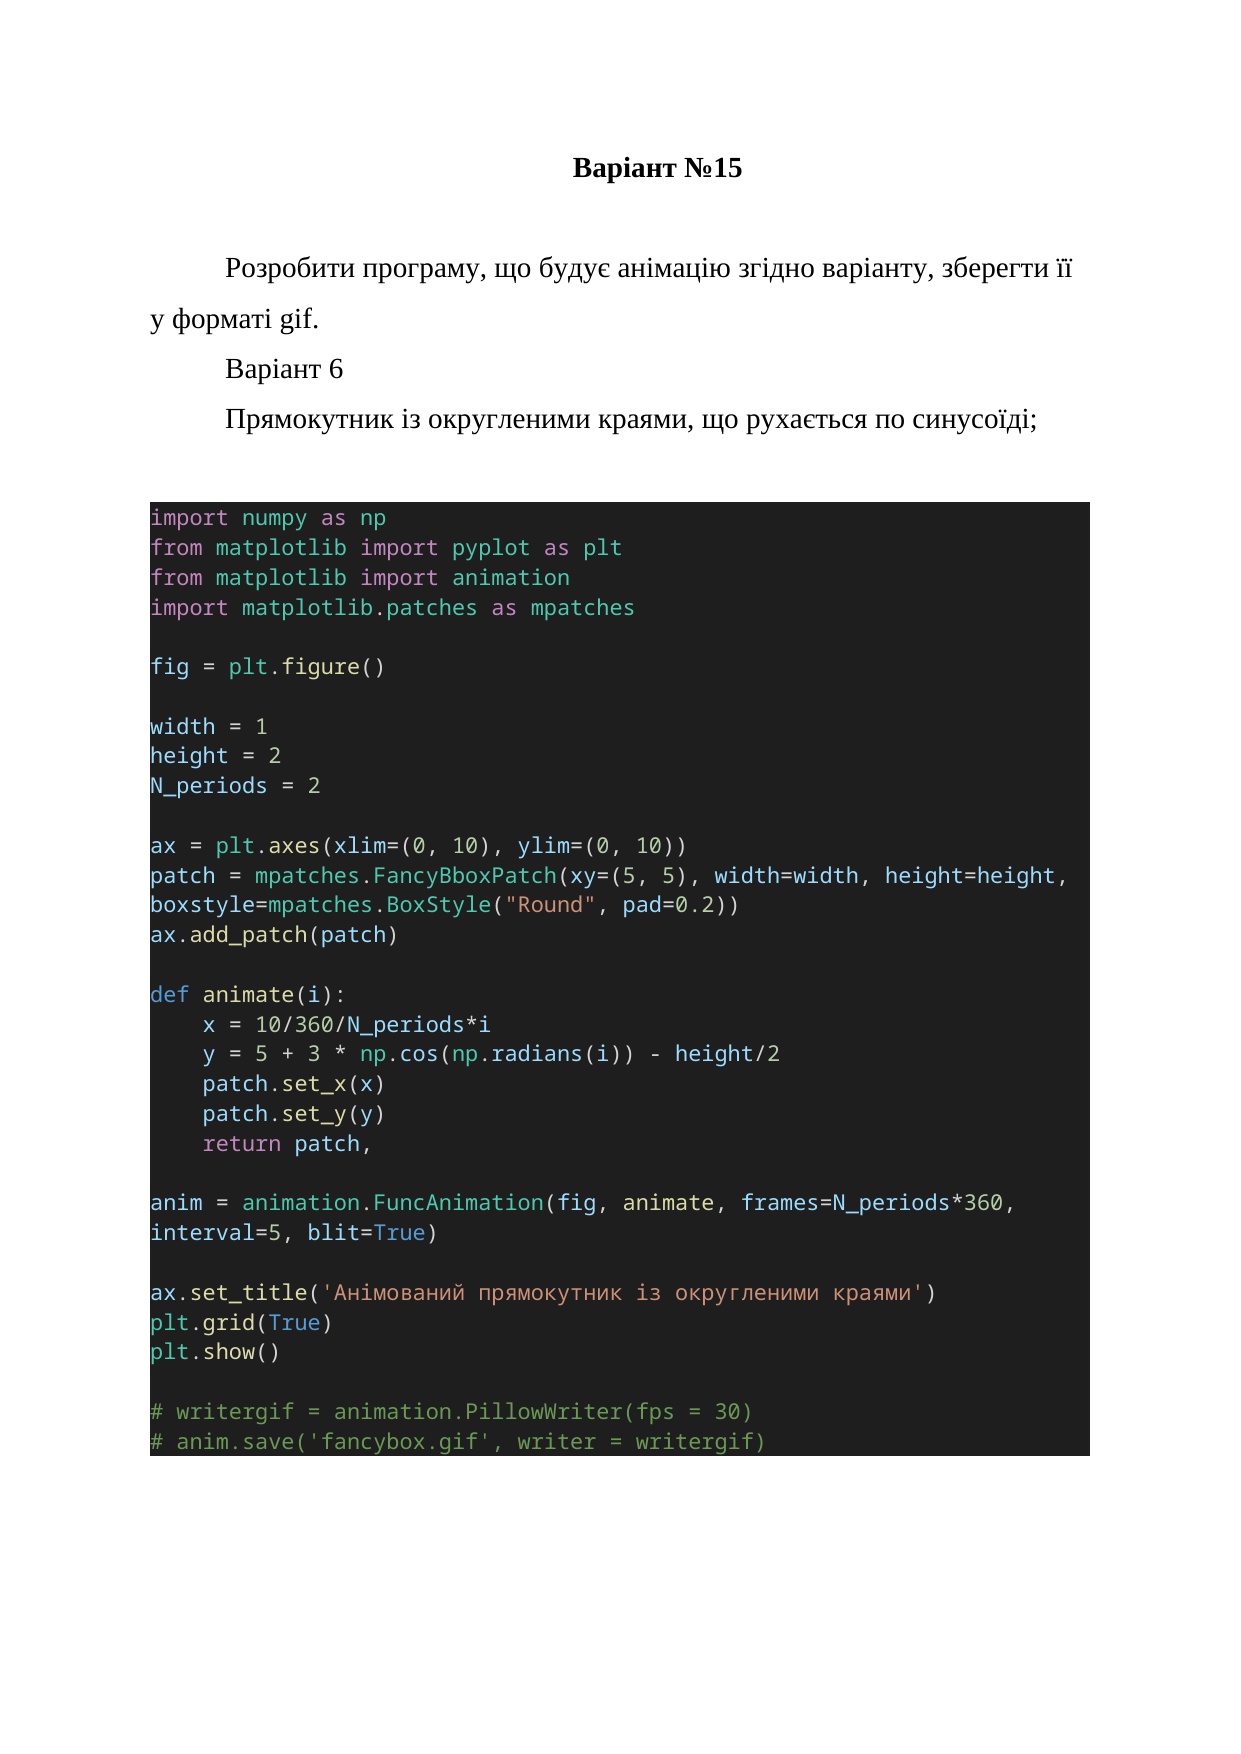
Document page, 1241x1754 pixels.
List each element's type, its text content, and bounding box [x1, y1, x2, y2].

text # writergif = animation.PillowWriter(fps = 30) [150, 1396, 1090, 1426]
text plt.show() [150, 1336, 1090, 1366]
text Розробити програму, що будує анімацію згідно варіанту, зберегти її у форматі gif. [150, 251, 1090, 334]
text ax.add_patch(patch) [150, 919, 1090, 949]
text ax = plt.axes(xlim=(0, 10), ylim=(0, 10)) [150, 830, 1090, 860]
text from matplotlib import animation [150, 562, 1090, 592]
text def animate(i): [150, 979, 1090, 1009]
text x = 10/360/N_periods*i [150, 1009, 1090, 1038]
text from matplotlib import pyplot as plt [150, 532, 1090, 562]
text patch.set_x(x) [150, 1068, 1090, 1098]
text y = 5 + 3 * np.cos(np.radians(i)) - height/2 [150, 1038, 1090, 1068]
text N_periods = 2 [150, 770, 1090, 800]
text return patch, [150, 1128, 1090, 1158]
text anim = animation.FuncAnimation(fig, animate, frames=N_periods*360, interval=5, blit=True) [150, 1187, 1090, 1247]
text width = 1 [150, 711, 1090, 741]
text # anim.save('fancybox.gif', writer = writergif) [150, 1426, 1090, 1456]
text fig = plt.figure() [150, 651, 1090, 681]
text import matplotlib.patches as mpatches [150, 592, 1090, 621]
text patch.set_y(y) [150, 1098, 1090, 1128]
text Прямокутник із округленими краями, що рухається по синусоїді; [150, 402, 1090, 435]
text import numpy as np [150, 502, 1090, 532]
text ax.set_title('Анімований прямокутник із округленими краями') [150, 1277, 1090, 1307]
text Варіант №15 [150, 150, 1090, 183]
text patch = mpatches.FancyBboxPatch(xy=(5, 5), width=width, height=height, boxstyle=mpatches.BoxStyle("Round", pad=0.2)) [150, 860, 1090, 919]
text plt.grid(True) [150, 1307, 1090, 1336]
text height = 2 [150, 741, 1090, 770]
text Варіант 6 [150, 351, 1090, 385]
